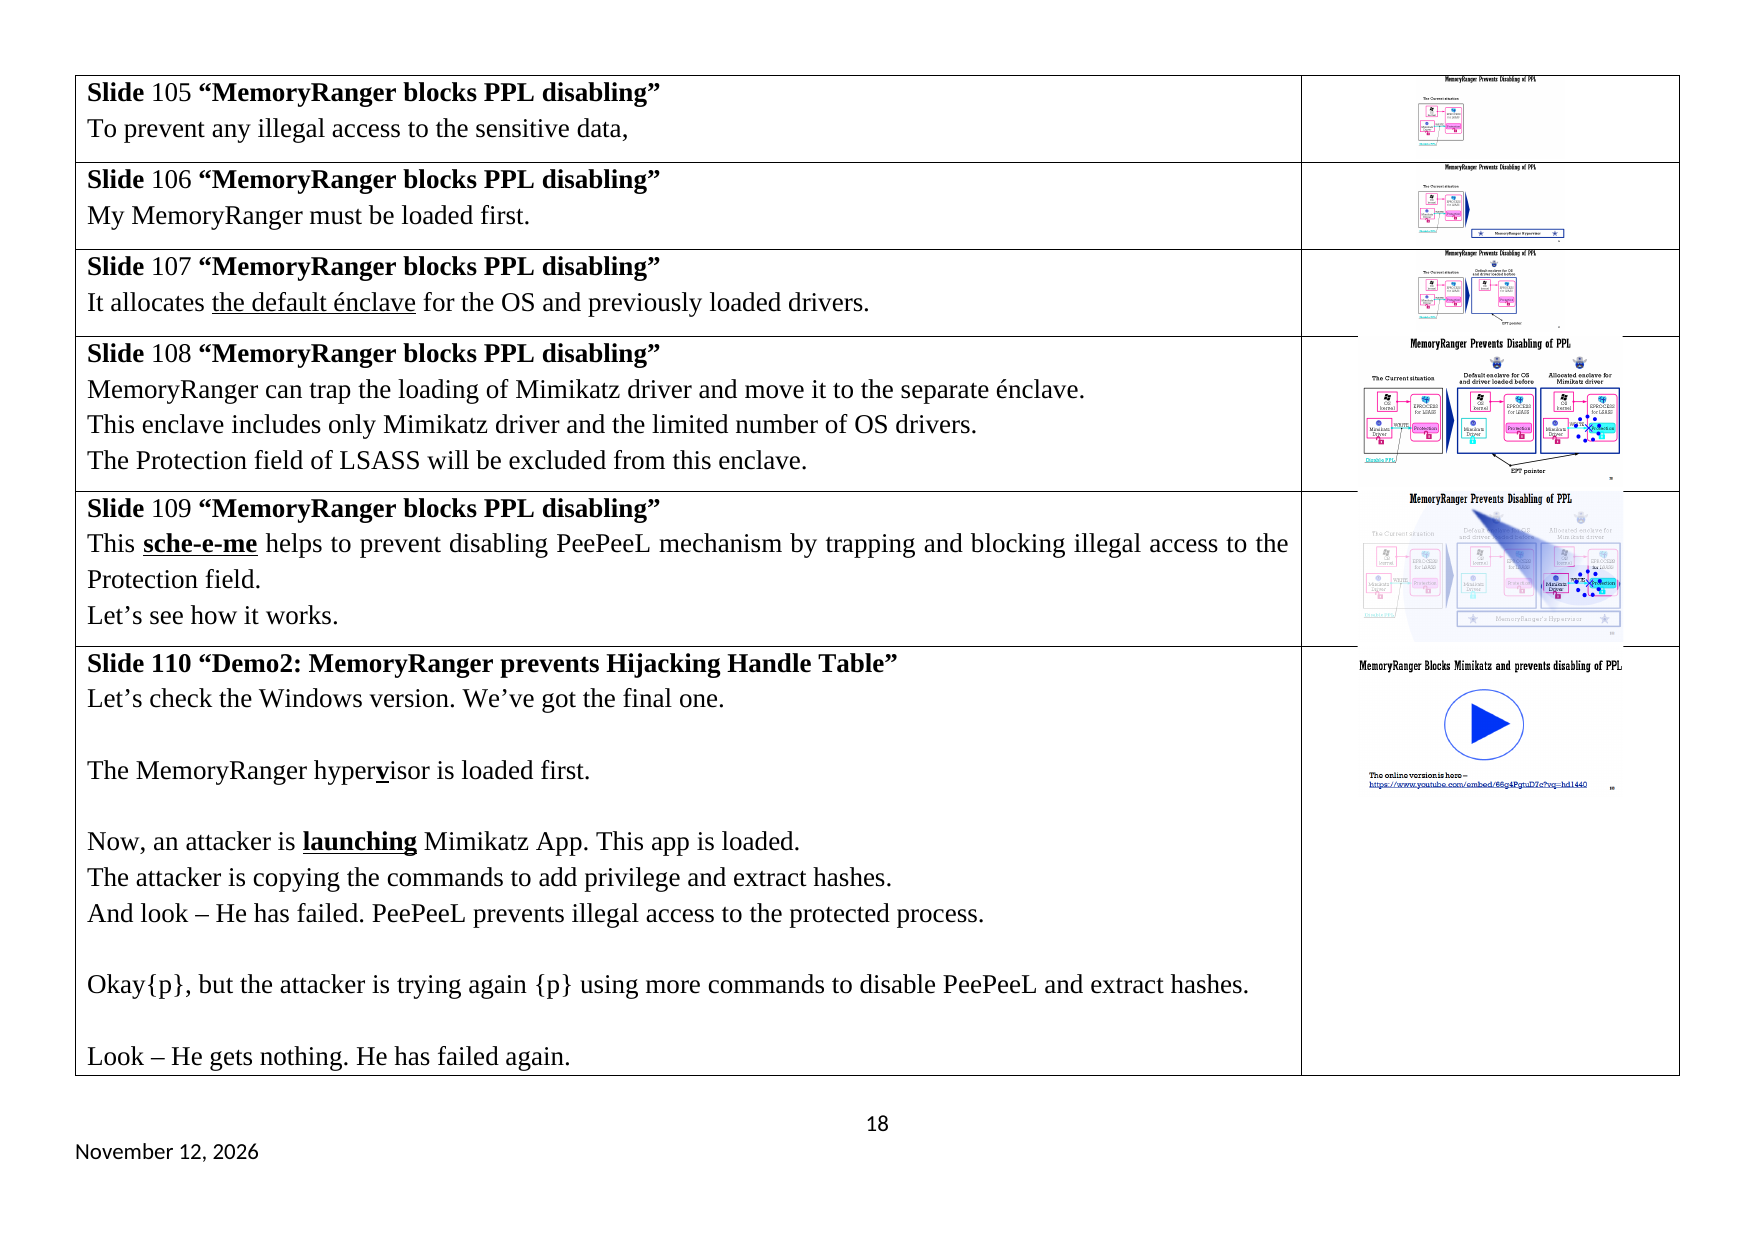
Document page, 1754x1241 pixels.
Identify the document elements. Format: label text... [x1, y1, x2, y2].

table_cell Slide 107 “MemoryRanger blocks PPL disabling” It allocates the default énclave for the OS and previously loaded drivers. [76, 250, 1301, 336]
table_cell [1302, 647, 1679, 1075]
picture [1358, 336, 1623, 487]
table_cell Slide 108 “MemoryRanger blocks PPL disabling” MemoryRanger can trap the loading of Mimikatz driver and move it to the separate énclave. This enclave includes only Mimikatz driver and the limited number of OS drivers. The Protection field of LSASS will be excluded from this enclave. [76, 337, 1301, 491]
picture [1415, 163, 1566, 246]
picture [1357, 646, 1624, 797]
table_cell Slide 105 “MemoryRanger blocks PPL disabling” To prevent any illegal access to the sensitive data, [76, 76, 1301, 162]
table_cell Slide 106 “MemoryRanger blocks PPL disabling” My MemoryRanger must be loaded first. [76, 163, 1301, 249]
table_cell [76, 647, 1301, 1075]
table_cell [1302, 250, 1679, 336]
table_cell [1302, 163, 1679, 249]
table_cell [1302, 337, 1679, 491]
picture [1415, 250, 1566, 332]
table_cell Slide 109 “MemoryRanger blocks PPL disabling” This sche-e-me helps to prevent disabling PeePeeL mechanism by trapping and blocking illegal access to the Protection field. Let’s see how it works. [76, 492, 1301, 646]
picture [1357, 491, 1624, 642]
table_cell [1302, 76, 1679, 162]
table_cell [1302, 492, 1679, 646]
picture [1415, 76, 1566, 159]
